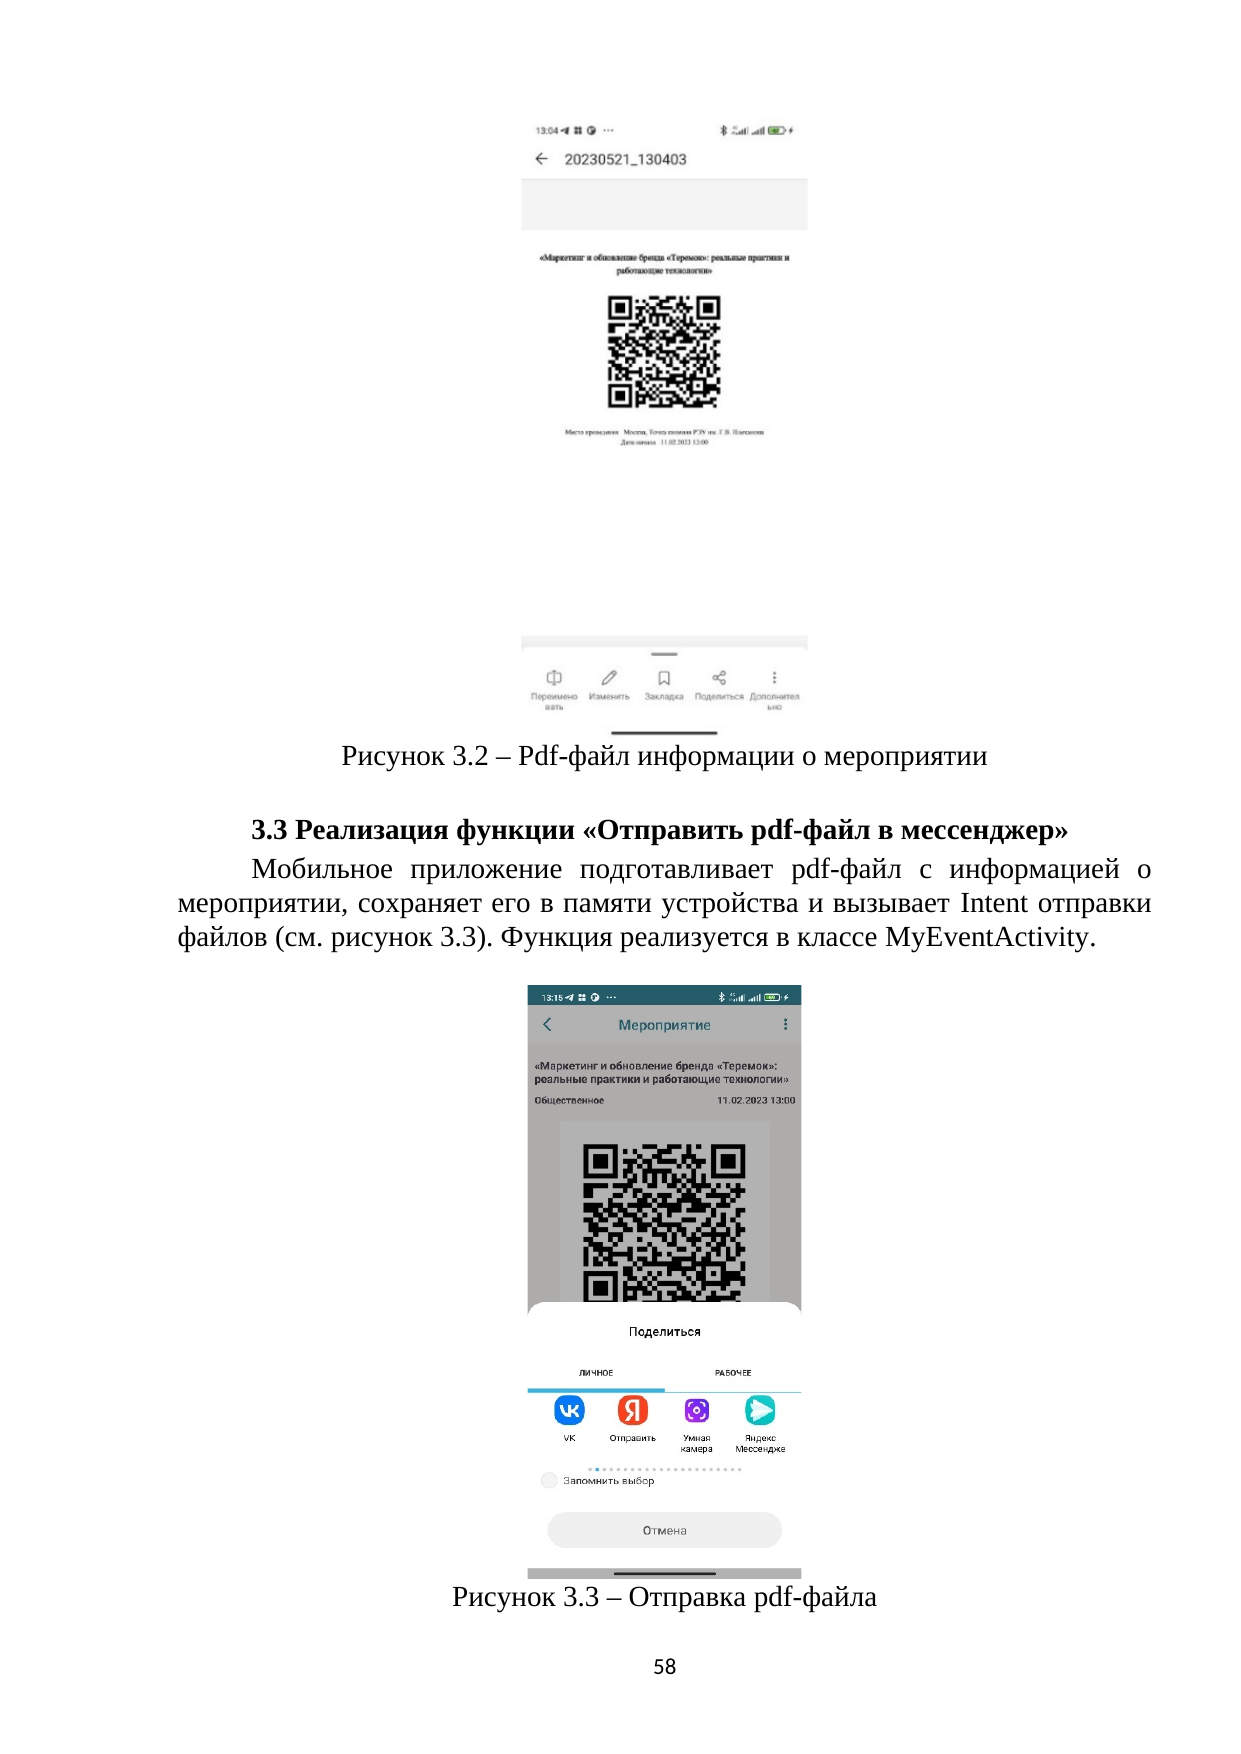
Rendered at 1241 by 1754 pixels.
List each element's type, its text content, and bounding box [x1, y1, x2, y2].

picture [527, 985, 802, 1579]
picture [521, 118, 808, 739]
text Мобильное приложение подготавливает pdf-файл с информацией о мероприятии, сохраняет его в памяти устройства и вызывает Intent отправки файлов (см. рисунок 3.3). Функция реализуется в классе MyEventActivity. [177, 852, 1152, 952]
text 3.3 Реализация функции «Отправить pdf-файл в мессенджер» [177, 812, 1152, 845]
text Рисунок 3.3 – Отправка pdf-файла [177, 1579, 1152, 1612]
text Рисунок 3.2 – Pdf-файл информации о мероприятии [177, 738, 1152, 772]
